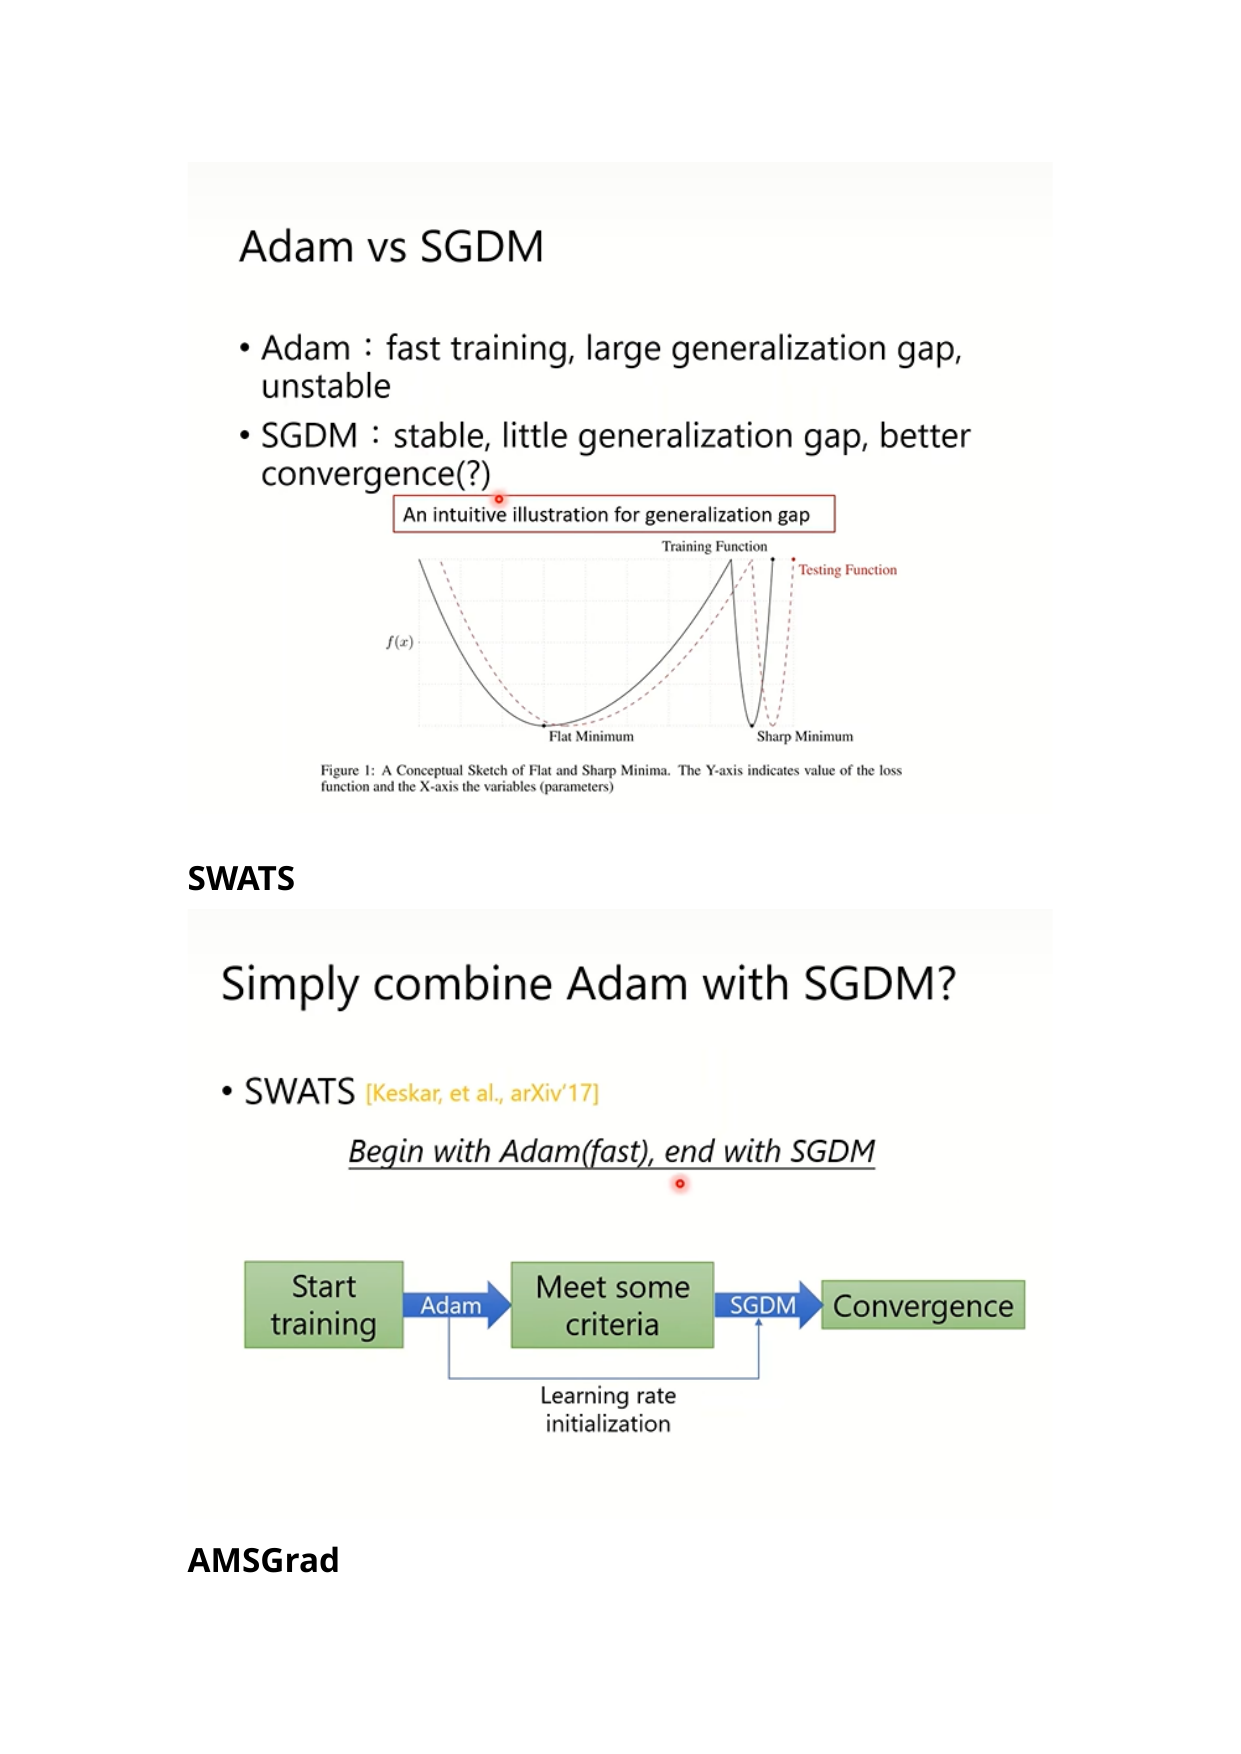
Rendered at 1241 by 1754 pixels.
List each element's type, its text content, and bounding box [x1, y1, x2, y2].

text SWATS [187, 844, 1053, 909]
text AMSGrad [187, 1527, 1053, 1592]
picture [187, 909, 1053, 1519]
picture [187, 162, 1053, 814]
